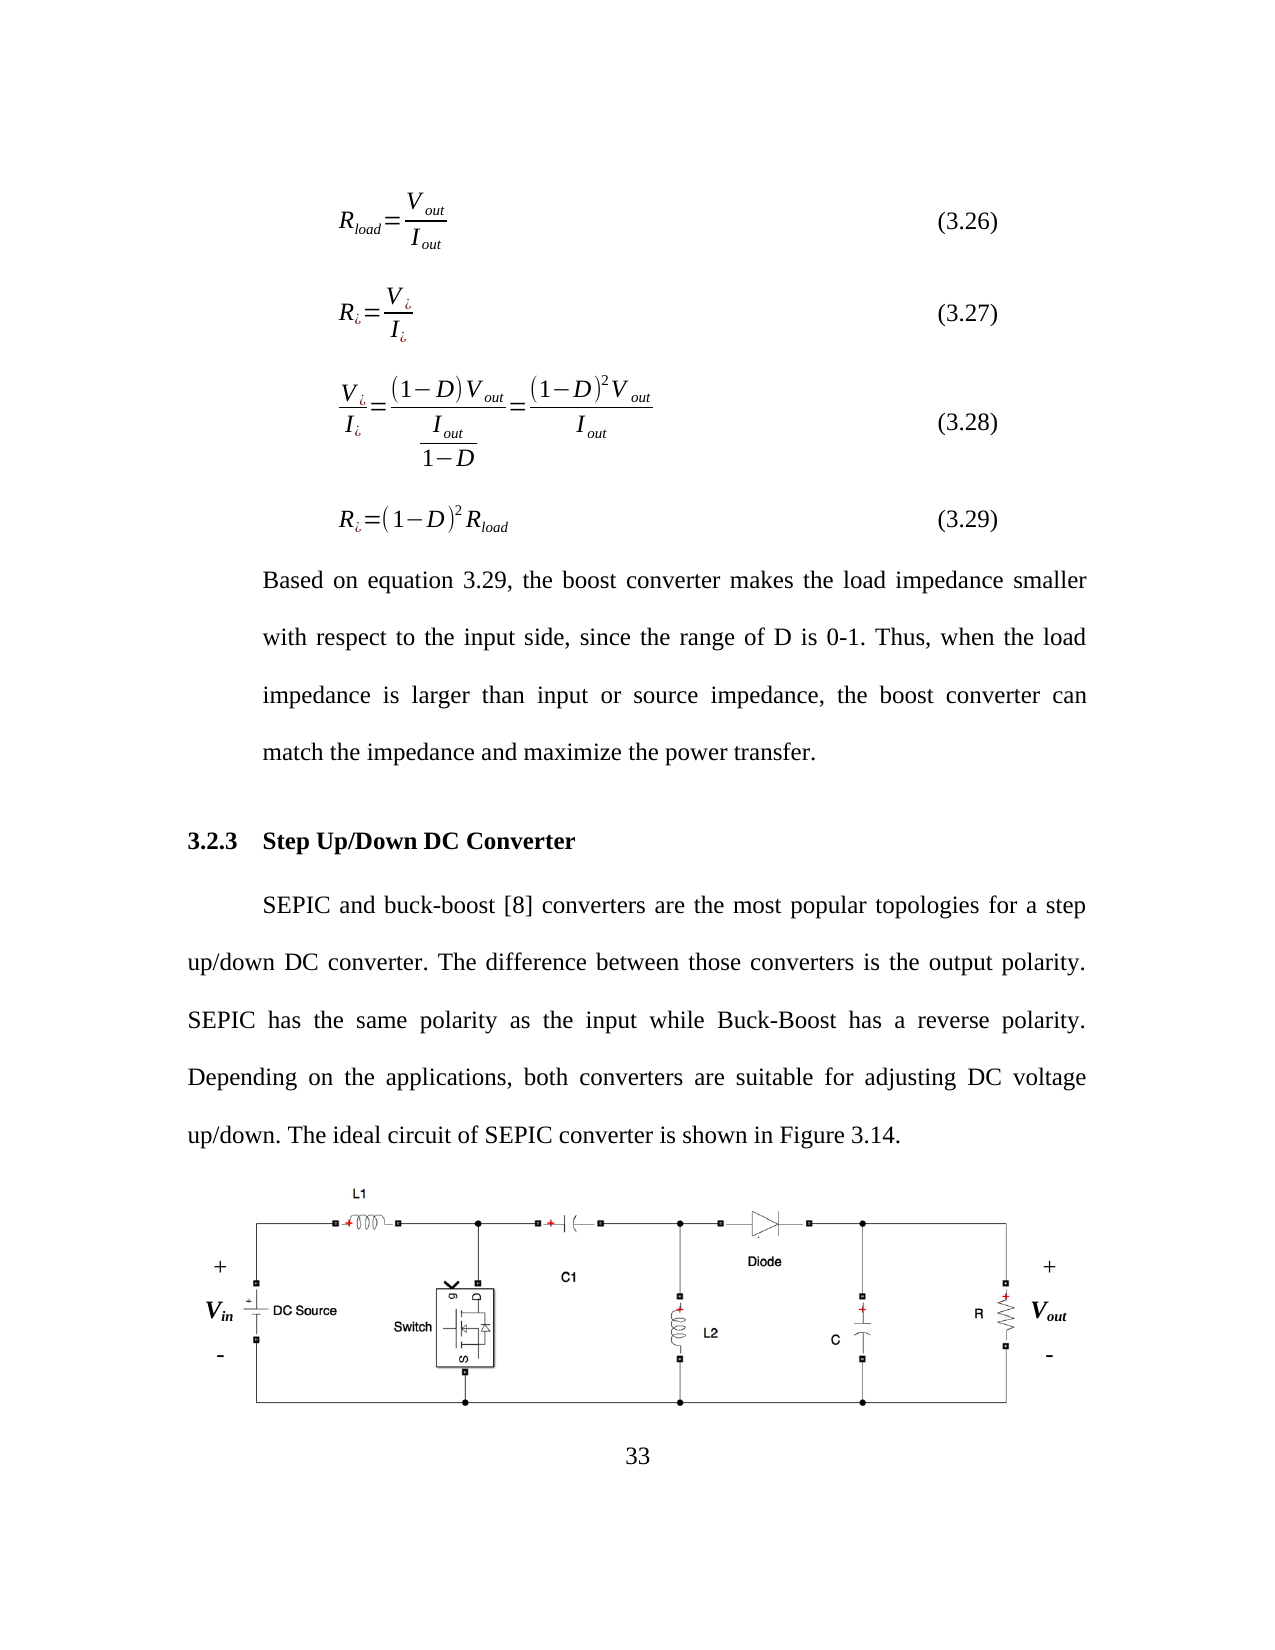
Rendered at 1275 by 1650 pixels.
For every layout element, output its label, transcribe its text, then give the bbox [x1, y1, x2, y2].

picture [234, 1177, 1030, 1412]
list Based on equation 3.29, the boost converter makes the load impedance smaller with respect to the input side, since the range of D is 0-1. Thus, when the load impedance is larger than input or source impedance, the boost converter can match the impedance and maximize the power transfer. [262, 565, 1087, 766]
text (3.28) [187, 371, 1087, 472]
text (3.27) [187, 283, 1087, 342]
text (3.26) [187, 187, 1087, 254]
text SEPIC and buck-boost [8] converters are the most popular topologies for a step up/down DC converter. The difference between those converters is the output polarity. SEPIC has the same polarity as the input while Buck-Boost has a reverse polarity. Depending on the applications, both converters are suitable for adjusting DC voltage up/down. The ideal circuit of SEPIC converter is shown in Figure 3.14. [187, 890, 1087, 1148]
text (3.29) [187, 501, 1087, 536]
subtitle Step Up/Down DC Converter [187, 826, 1087, 855]
